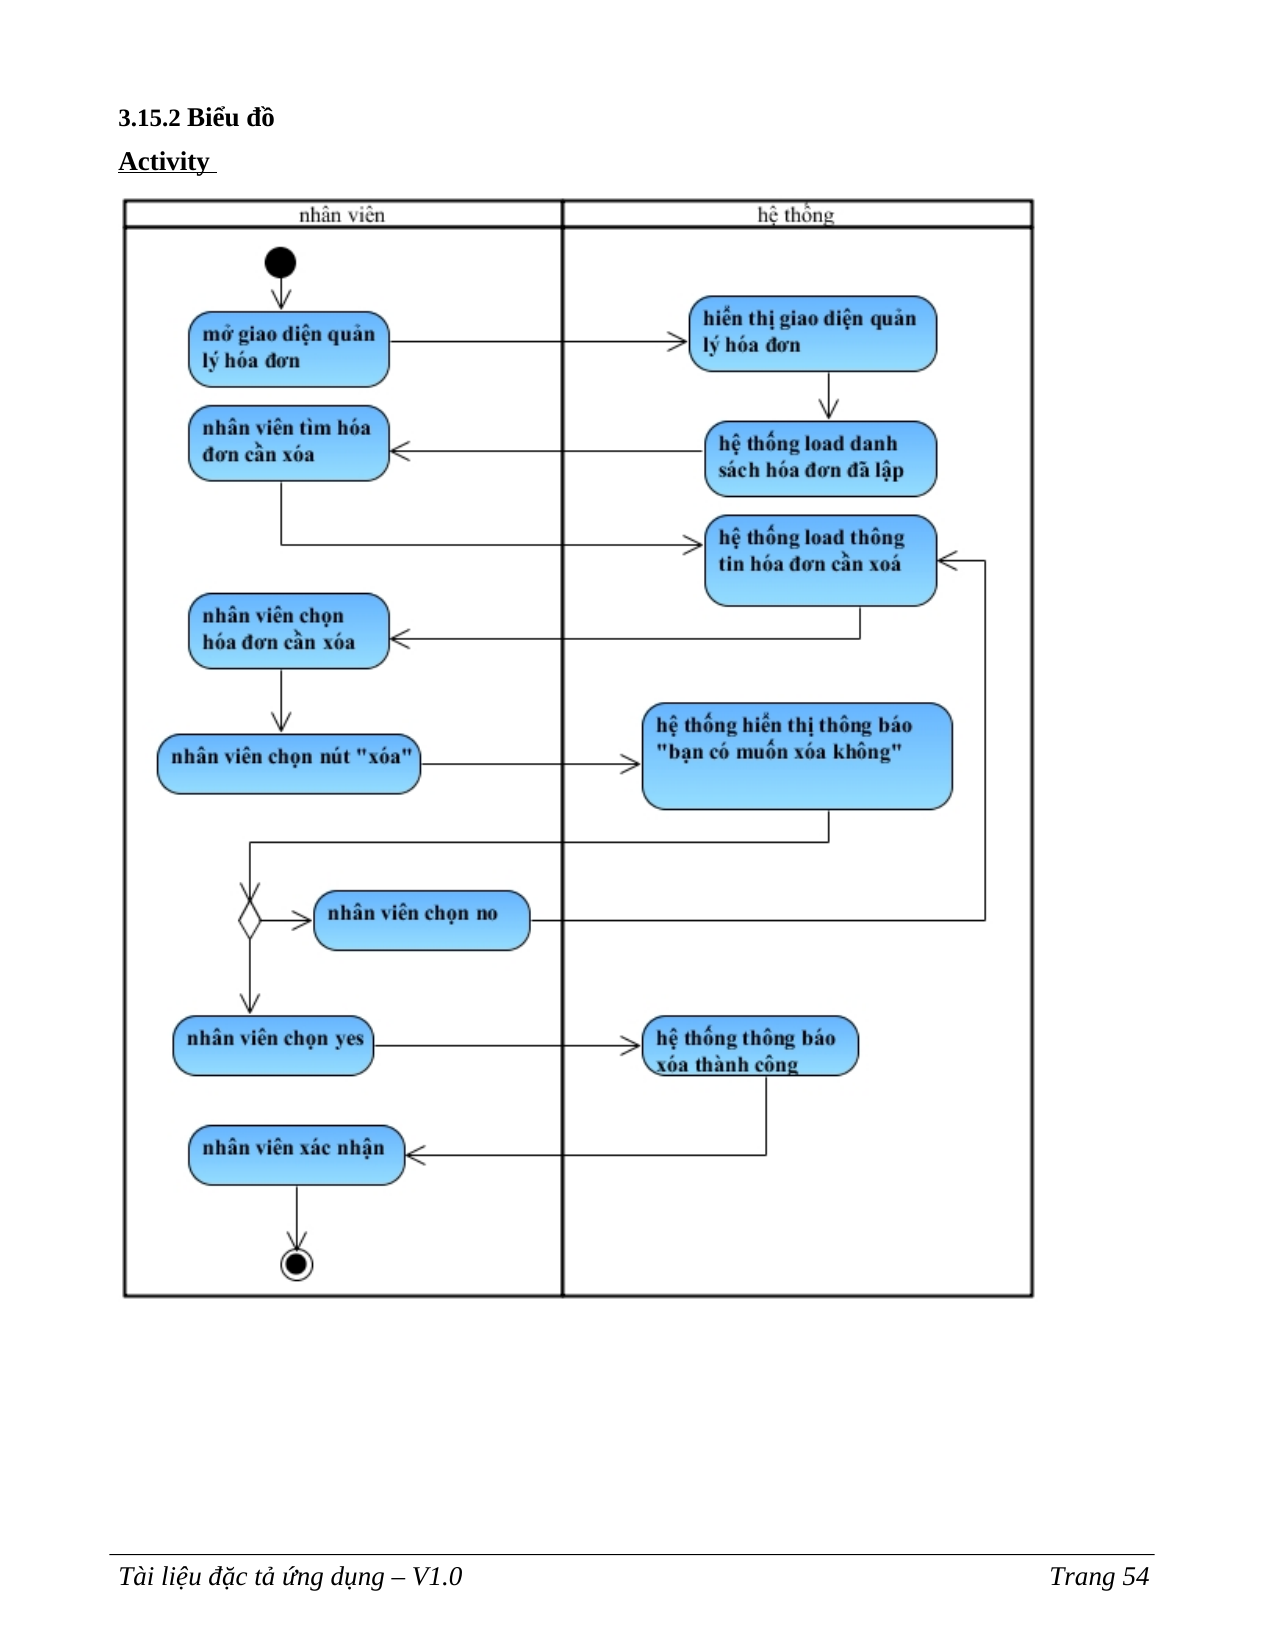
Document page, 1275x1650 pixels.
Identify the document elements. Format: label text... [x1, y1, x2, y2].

text Activity [118, 145, 1186, 176]
subtitle Biểu đồ [118, 101, 1186, 132]
picture [118, 195, 1040, 1305]
